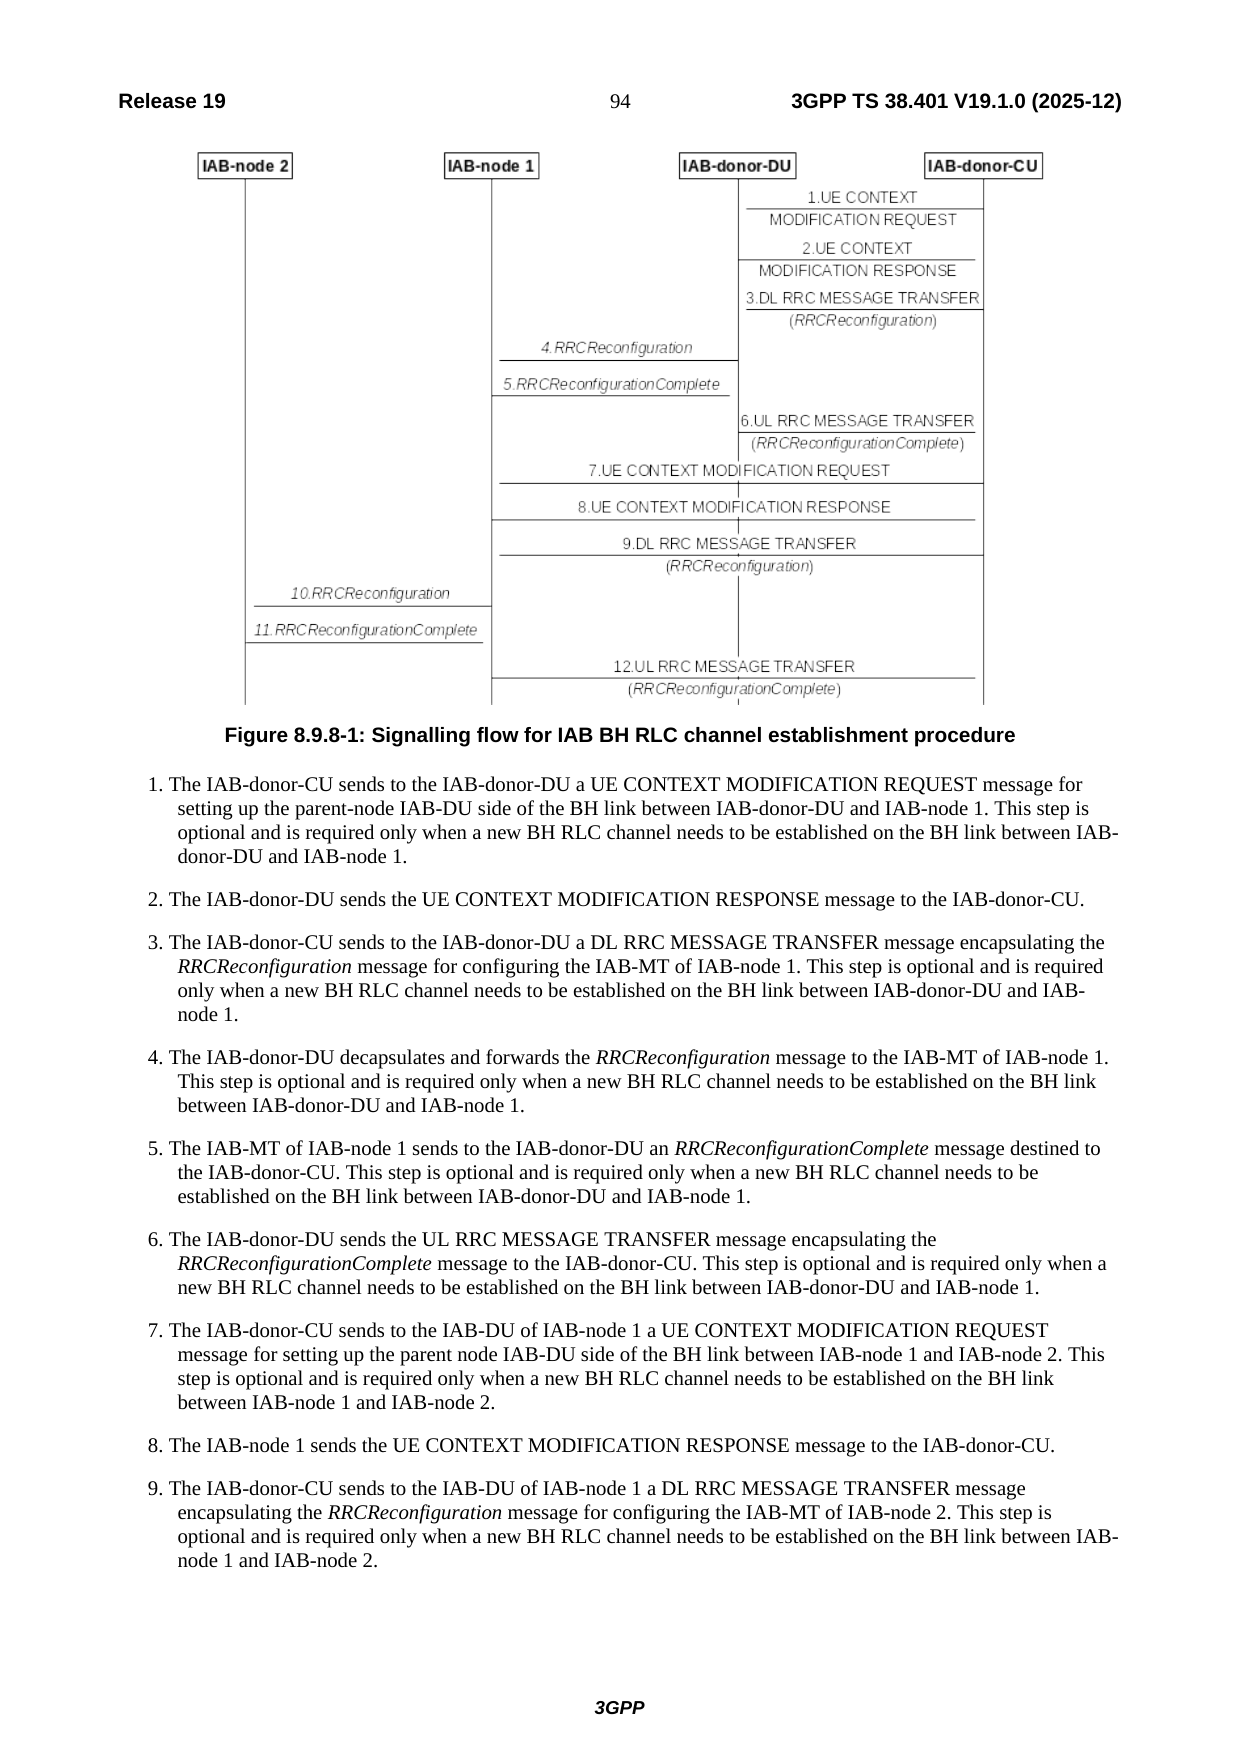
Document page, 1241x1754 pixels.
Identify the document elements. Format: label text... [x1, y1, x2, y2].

text 7. The IAB-donor-CU sends to the IAB-DU of IAB-node 1 a UE CONTEXT MODIFICATION REQUEST message for setting up the parent node IAB-DU side of the BH link between IAB-node 1 and IAB-node 2. This step is optional and is required only when a new BH RLC channel needs to be established on the BH link between IAB-node 1 and IAB-node 2. [148, 1318, 1122, 1414]
text 2. The IAB-donor-DU sends the UE CONTEXT MODIFICATION RESPONSE message to the IAB-donor-CU. [148, 887, 1122, 911]
text 1. The IAB-donor-CU sends to the IAB-donor-DU a UE CONTEXT MODIFICATION REQUEST message for setting up the parent-node IAB-DU side of the BH link between IAB-donor-DU and IAB-node 1. This step is optional and is required only when a new BH RLC channel needs to be established on the BH link between IAB-donor-DU and IAB-node 1. [148, 772, 1122, 868]
text Figure 8.9.8-1: Signalling flow for IAB BH RLC channel establishment procedure [118, 723, 1122, 747]
text 8. The IAB-node 1 sends the UE CONTEXT MODIFICATION RESPONSE message to the IAB-donor-CU. [148, 1433, 1122, 1457]
text 4. The IAB-donor-DU decapsulates and forwards the RRCReconfiguration message to the IAB-MT of IAB-node 1. This step is optional and is required only when a new BH RLC channel needs to be established on the BH link between IAB-donor-DU and IAB-node 1. [148, 1045, 1122, 1117]
text 9. The IAB-donor-CU sends to the IAB-DU of IAB-node 1 a DL RRC MESSAGE TRANSFER message encapsulating the RRCReconfiguration message for configuring the IAB-MT of IAB-node 2. This step is optional and is required only when a new BH RLC channel needs to be established on the BH link between IAB-node 1 and IAB-node 2. [148, 1476, 1122, 1572]
text 6. The IAB-donor-DU sends the UL RRC MESSAGE TRANSFER message encapsulating the RRCReconfigurationComplete message to the IAB-donor-CU. This step is optional and is required only when a new BH RLC channel needs to be established on the BH link between IAB-donor-DU and IAB-node 1. [148, 1227, 1122, 1299]
text 3. The IAB-donor-CU sends to the IAB-donor-DU a DL RRC MESSAGE TRANSFER message encapsulating the RRCReconfiguration message for configuring the IAB-MT of IAB-node 1. This step is optional and is required only when a new BH RLC channel needs to be established on the BH link between IAB-donor-DU and IAB-node 1. [148, 930, 1122, 1026]
text 5. The IAB-MT of IAB-node 1 sends to the IAB-donor-DU an RRCReconfigurationComplete message destined to the IAB-donor-CU. This step is optional and is required only when a new BH RLC channel needs to be established on the BH link between IAB-donor-DU and IAB-node 1. [148, 1136, 1122, 1208]
